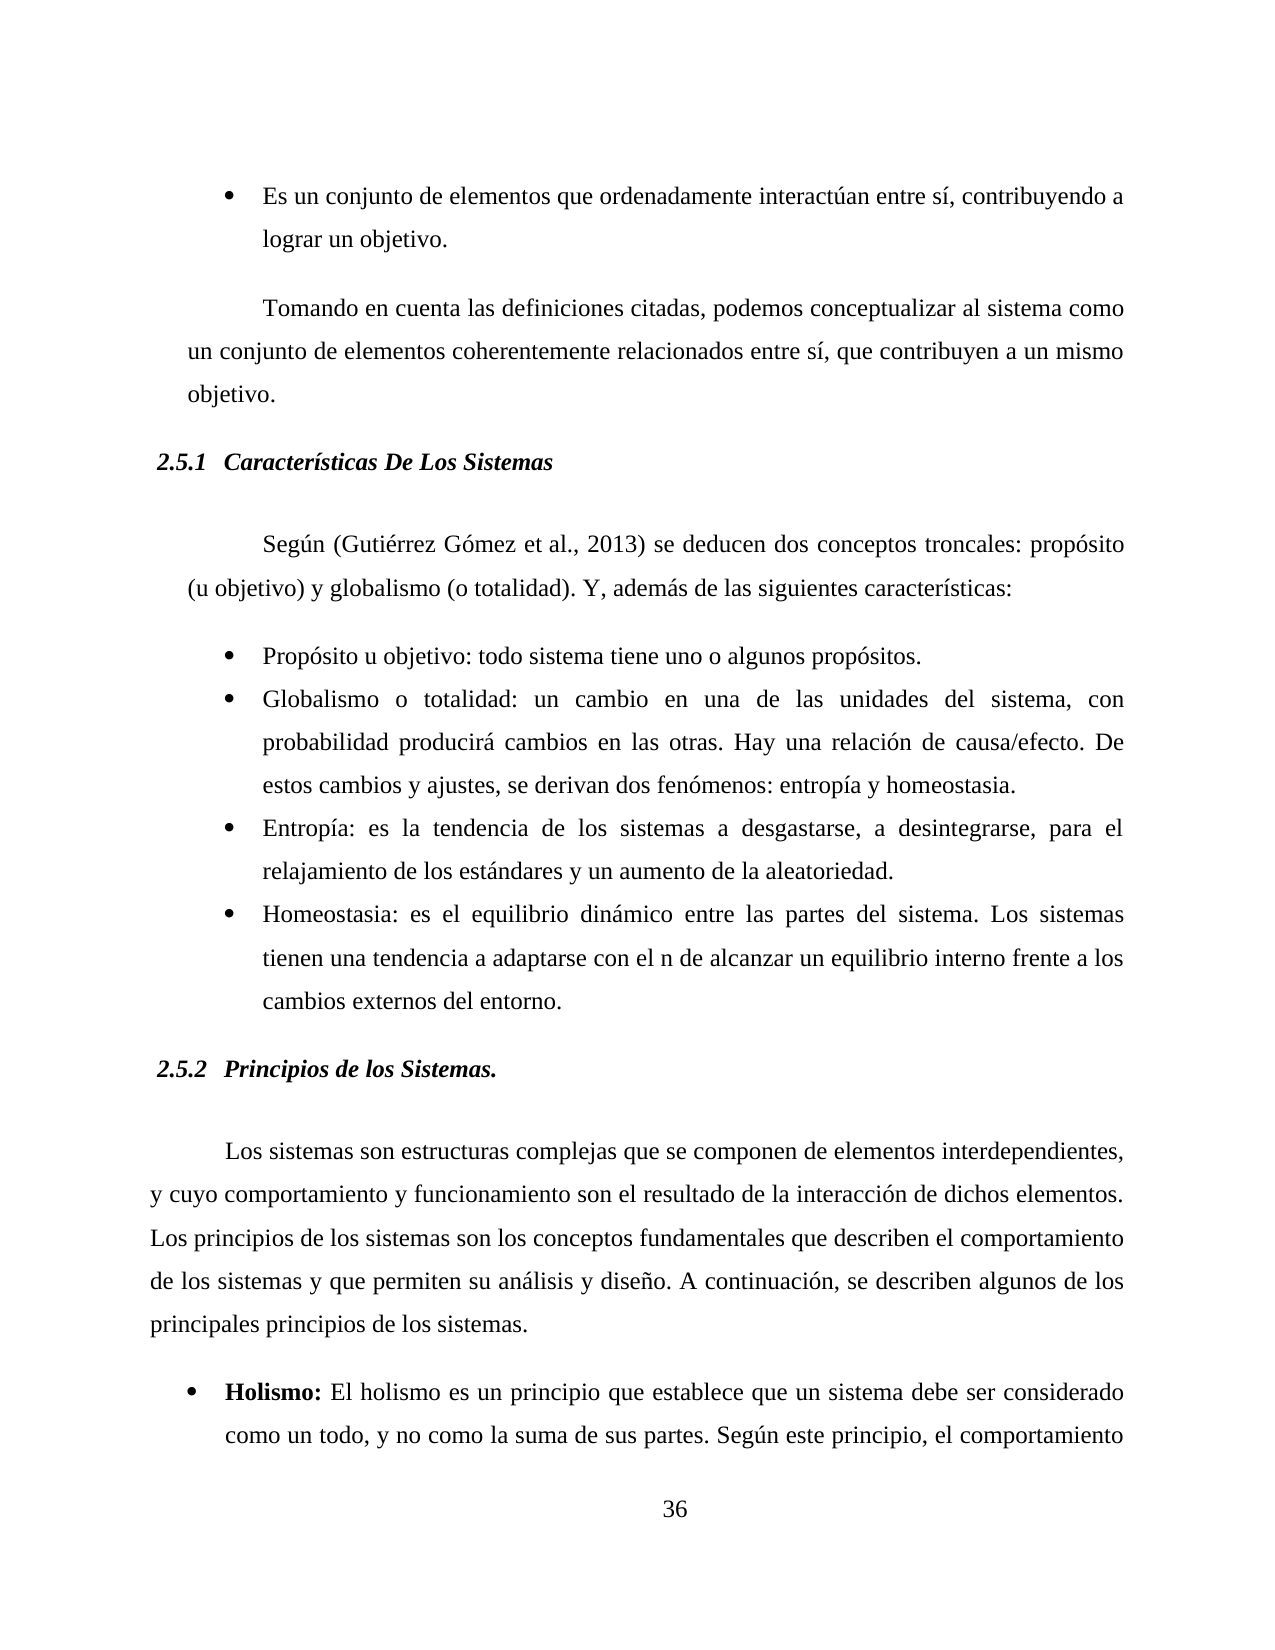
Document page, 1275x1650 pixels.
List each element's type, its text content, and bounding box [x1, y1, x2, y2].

list Entropía: es la tendencia de los sistemas a desgastarse, a desintegrarse, para el relajamiento de los estándares y un aumento de la aleatoriedad. [225, 813, 1125, 885]
list Propósito u objetivo: todo sistema tiene uno o algunos propósitos. [225, 641, 1125, 669]
subtitle Principios de los Sistemas. [157, 1054, 1125, 1083]
subtitle Características De Los Sistemas [157, 447, 1125, 476]
list Homeostasia: es el equilibrio dinámico entre las partes del sistema. Los sistemas tienen una tendencia a adaptarse con el n de alcanzar un equilibrio interno frente a los cambios externos del entorno. [225, 899, 1125, 1014]
text Tomando en cuenta las definiciones citadas, podemos conceptualizar al sistema como un conjunto de elementos coherentemente relacionados entre sí, que contribuyen a un mismo objetivo. [187, 293, 1125, 408]
text Los sistemas son estructuras complejas que se componen de elementos interdependientes, y cuyo comportamiento y funcionamiento son el resultado de la interacción de dichos elementos. Los principios de los sistemas son los conceptos fundamentales que describen el comportamiento de los sistemas y que permiten su análisis y diseño. A continuación, se describen algunos de los principales principios de los sistemas. [150, 1136, 1125, 1338]
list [187, 1377, 1125, 1449]
list Globalismo o totalidad: un cambio en una de las unidades del sistema, con probabilidad producirá cambios en las otras. Hay una relación de causa/efecto. De estos cambios y ajustes, se derivan dos fenómenos: entropía y homeostasia. [225, 684, 1125, 799]
text Según (Gutiérrez Gómez et al., 2013) se deducen dos conceptos troncales: propósito (u objetivo) y globalismo (o totalidad). Y, además de las siguientes características: [187, 529, 1125, 601]
list Es un conjunto de elementos que ordenadamente interactúan entre sí, contribuyendo a lograr un objetivo. [225, 181, 1125, 253]
